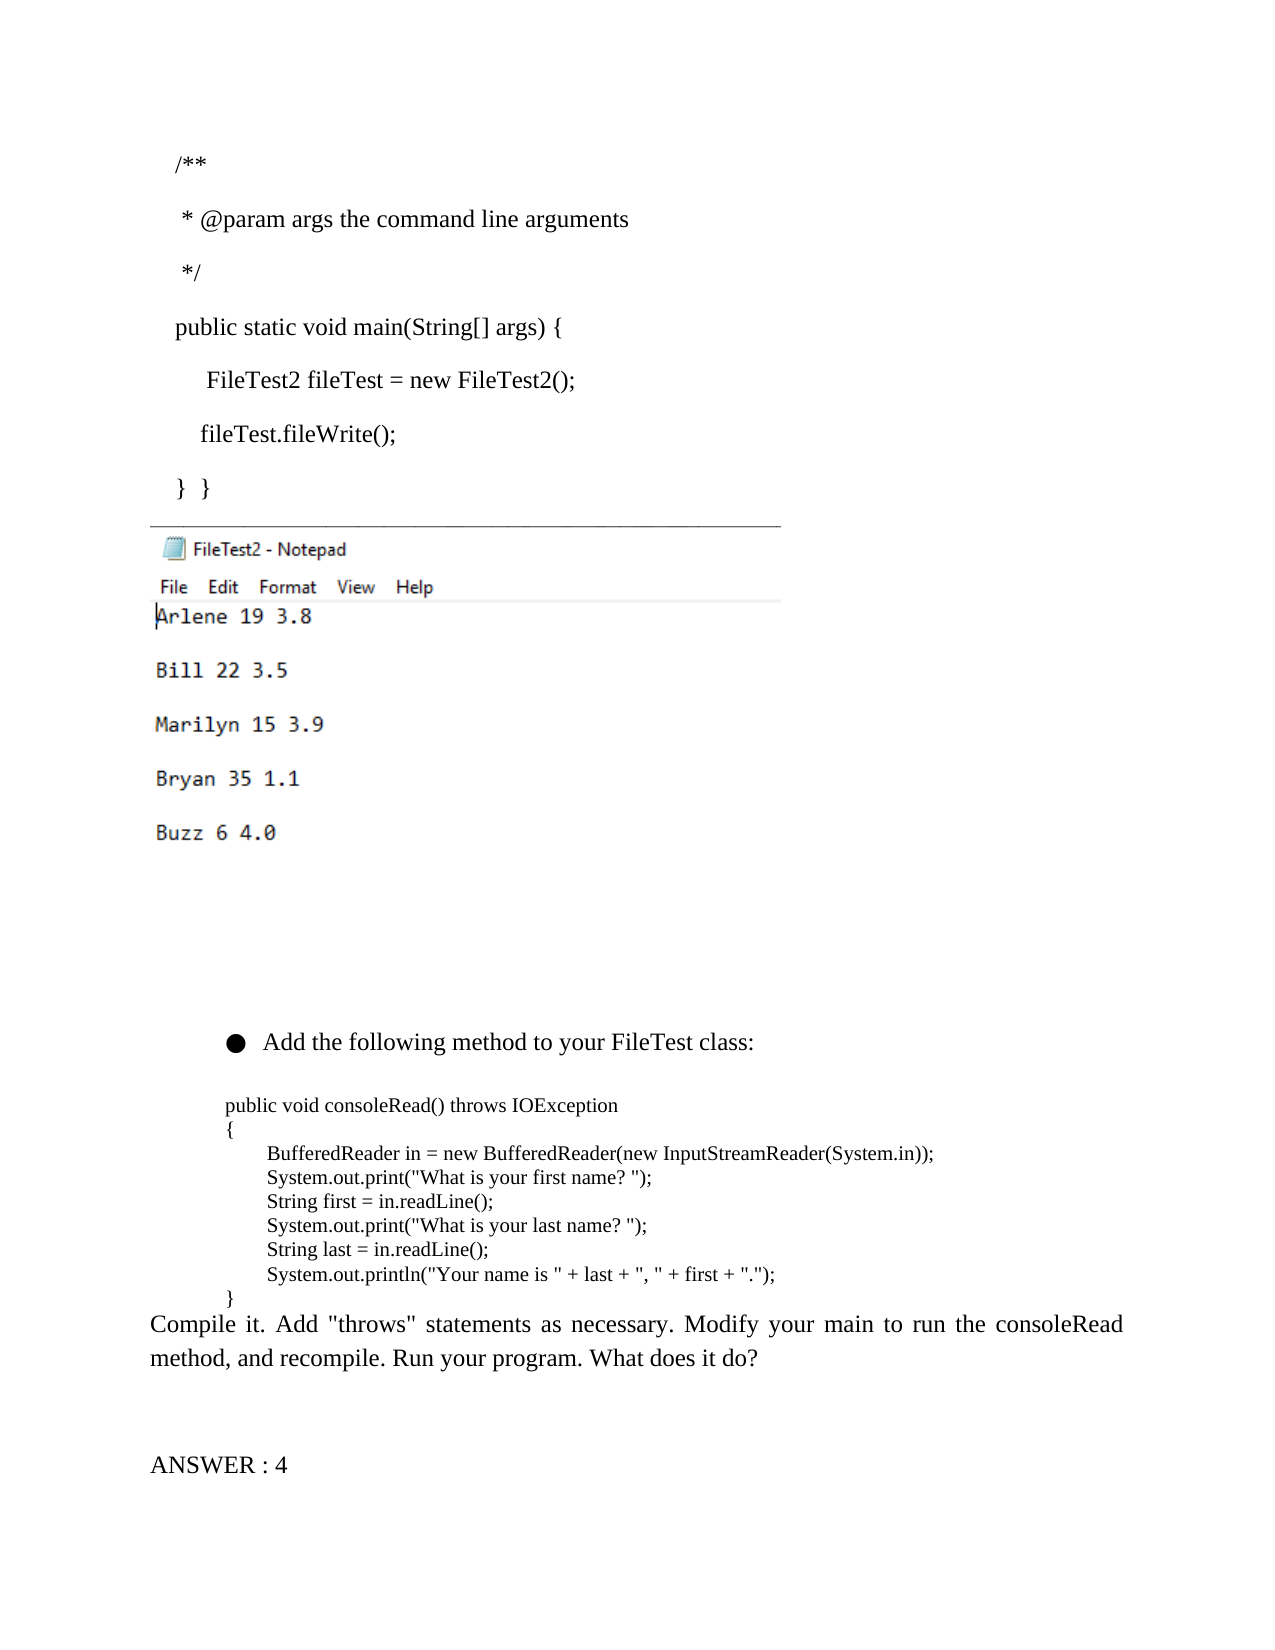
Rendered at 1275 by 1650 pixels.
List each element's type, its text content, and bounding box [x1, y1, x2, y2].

text Compile it. Add "throws" statements as necessary. Modify your main to run the consoleRead method, and recompile. Run your program. What does it do? [150, 1309, 1125, 1371]
text ANSWER : 4 [150, 1450, 1125, 1479]
text { [225, 1117, 1125, 1141]
picture [150, 526, 782, 989]
list Add the following method to your FileTest class: [225, 1013, 1125, 1064]
text */ [150, 258, 1125, 286]
text BufferedReader in = new BufferedReader(new InputStreamReader(System.in)); [225, 1141, 1125, 1165]
text public void consoleRead() throws IOException [225, 1093, 1125, 1117]
text public static void main(String[] args) { [150, 312, 1125, 340]
text String last = in.readLine(); [225, 1237, 1125, 1261]
text System.out.print("What is your last name? "); [225, 1213, 1125, 1237]
text FileTest2 fileTest = new FileTest2(); [150, 365, 1125, 394]
text fileTest.fileWrite(); [150, 419, 1125, 448]
text } [225, 1286, 1125, 1309]
text /** [150, 150, 1125, 179]
text } } [150, 473, 1125, 502]
text System.out.println("Your name is " + last + ", " + first + "."); [225, 1261, 1125, 1286]
text String first = in.readLine(); [225, 1189, 1125, 1213]
text System.out.print("What is your first name? "); [225, 1165, 1125, 1189]
text * @param args the command line arguments [150, 204, 1125, 233]
